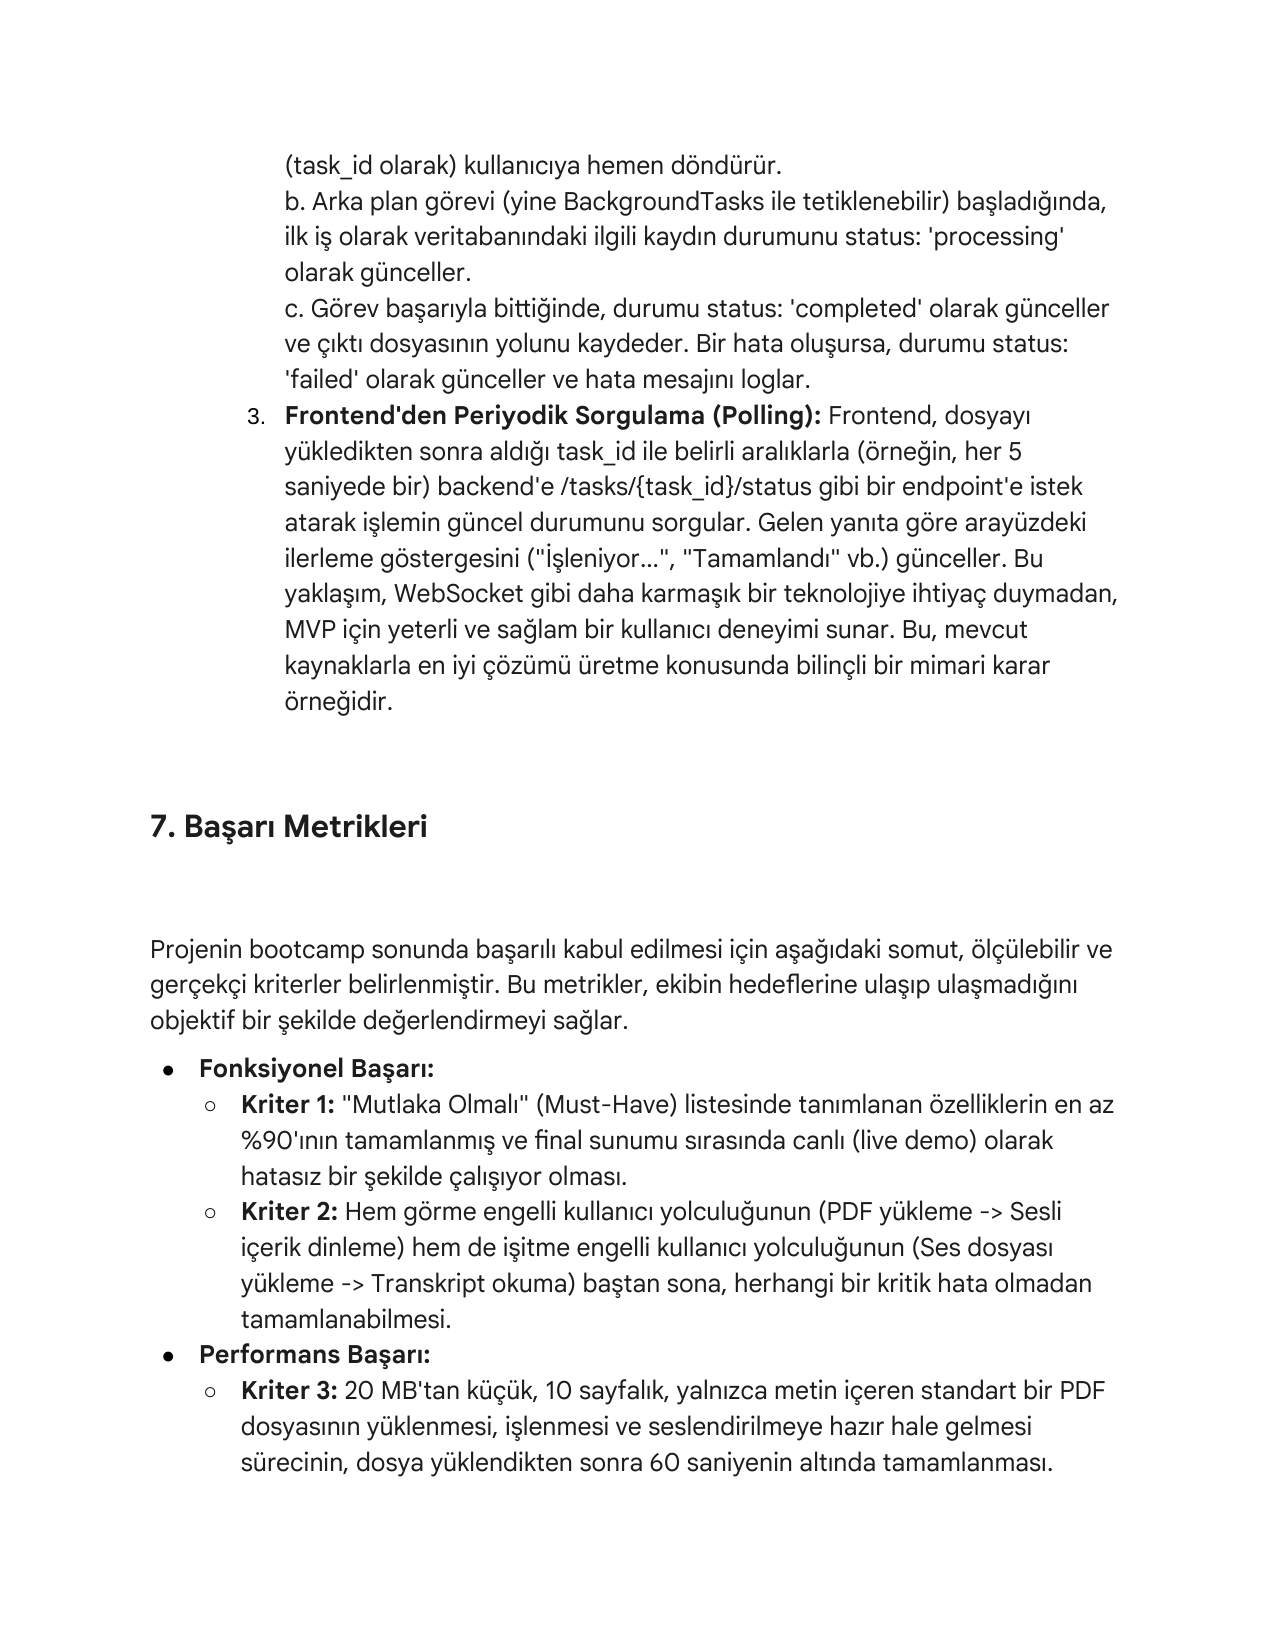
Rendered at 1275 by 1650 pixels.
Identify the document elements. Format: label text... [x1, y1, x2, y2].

list Kriter 2: Hem görme engelli kullanıcı yolculuğunun (PDF yükleme -> Sesli içerik dinleme) hem de işitme engelli kullanıcı yolculuğunun (Ses dosyası yükleme -> Transkript okuma) baştan sona, herhangi bir kritik hata olmadan tamamlanabilmesi. [203, 1197, 1125, 1335]
list Performans Başarı: [161, 1339, 1125, 1371]
subtitle 7. Başarı Metrikleri [150, 807, 1125, 847]
list Frontend'den Periyodik Sorgulama (Polling): Frontend, dosyayı yükledikten sonra aldığı task_id ile belirli aralıklarla (örneğin, her 5 saniyede bir) backend'e /tasks/{task_id}/status gibi bir endpoint'e istek atarak işlemin güncel durumunu sorgular. Gelen yanıta göre arayüzdeki ilerleme göstergesini ("İşleniyor...", "Tamamlandı" vb.) günceller. Bu yaklaşım, WebSocket gibi daha karmaşık bir teknolojiye ihtiyaç duymadan, MVP için yeterli ve sağlam bir kullanıcı deneyimi sunar. Bu, mevcut kaynaklarla en iyi çözümü üretme konusunda bilinçli bir mimari karar örneğidir. [247, 400, 1125, 717]
text Projenin bootcamp sonunda başarılı kabul edilmesi için aşağıdaki somut, ölçülebilir ve gerçekçi kriterler belirlenmiştir. Bu metrikler, ekibin hedeflerine ulaşıp ulaşmadığını objektif bir şekilde değerlendirmeyi sağlar. [150, 934, 1125, 1037]
list Kriter 1: "Mutlaka Olmalı" (Must-Have) listesinde tanımlanan özelliklerin en az %90'ının tamamlanmış ve final sunumu sırasında canlı (live demo) olarak hatasız bir şekilde çalışıyor olması. [203, 1089, 1125, 1192]
list Fonksiyonel Başarı: [161, 1054, 1125, 1085]
list Kriter 3: 20 MB'tan küçük, 10 sayfalık, yalnızca metin içeren standart bir PDF dosyasının yüklenmesi, işlenmesi ve seslendirilmeye hazır hale gelmesi sürecinin, dosya yüklendikten sonra 60 saniyenin altında tamamlanması. [203, 1375, 1125, 1478]
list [247, 150, 1125, 396]
